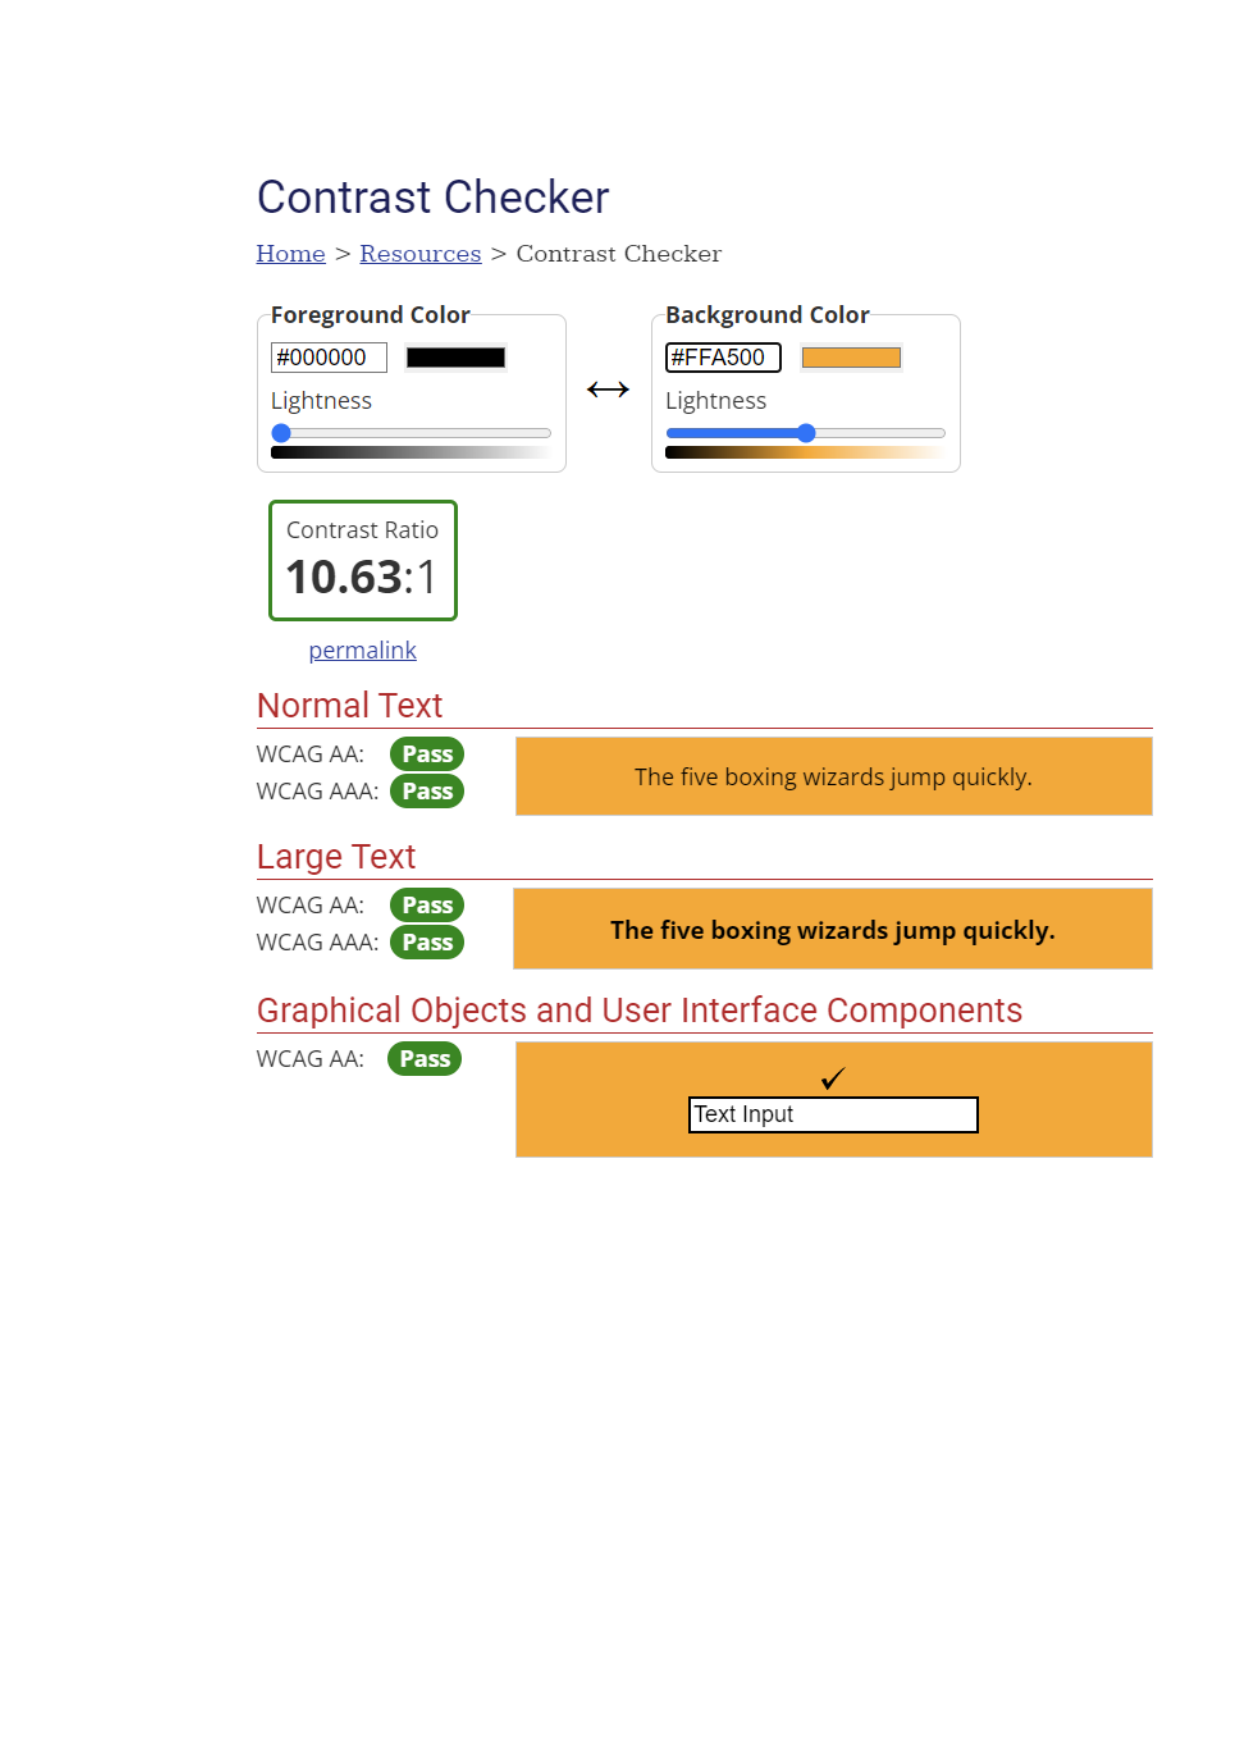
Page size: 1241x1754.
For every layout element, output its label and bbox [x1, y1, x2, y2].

picture [225, 150, 1166, 1181]
